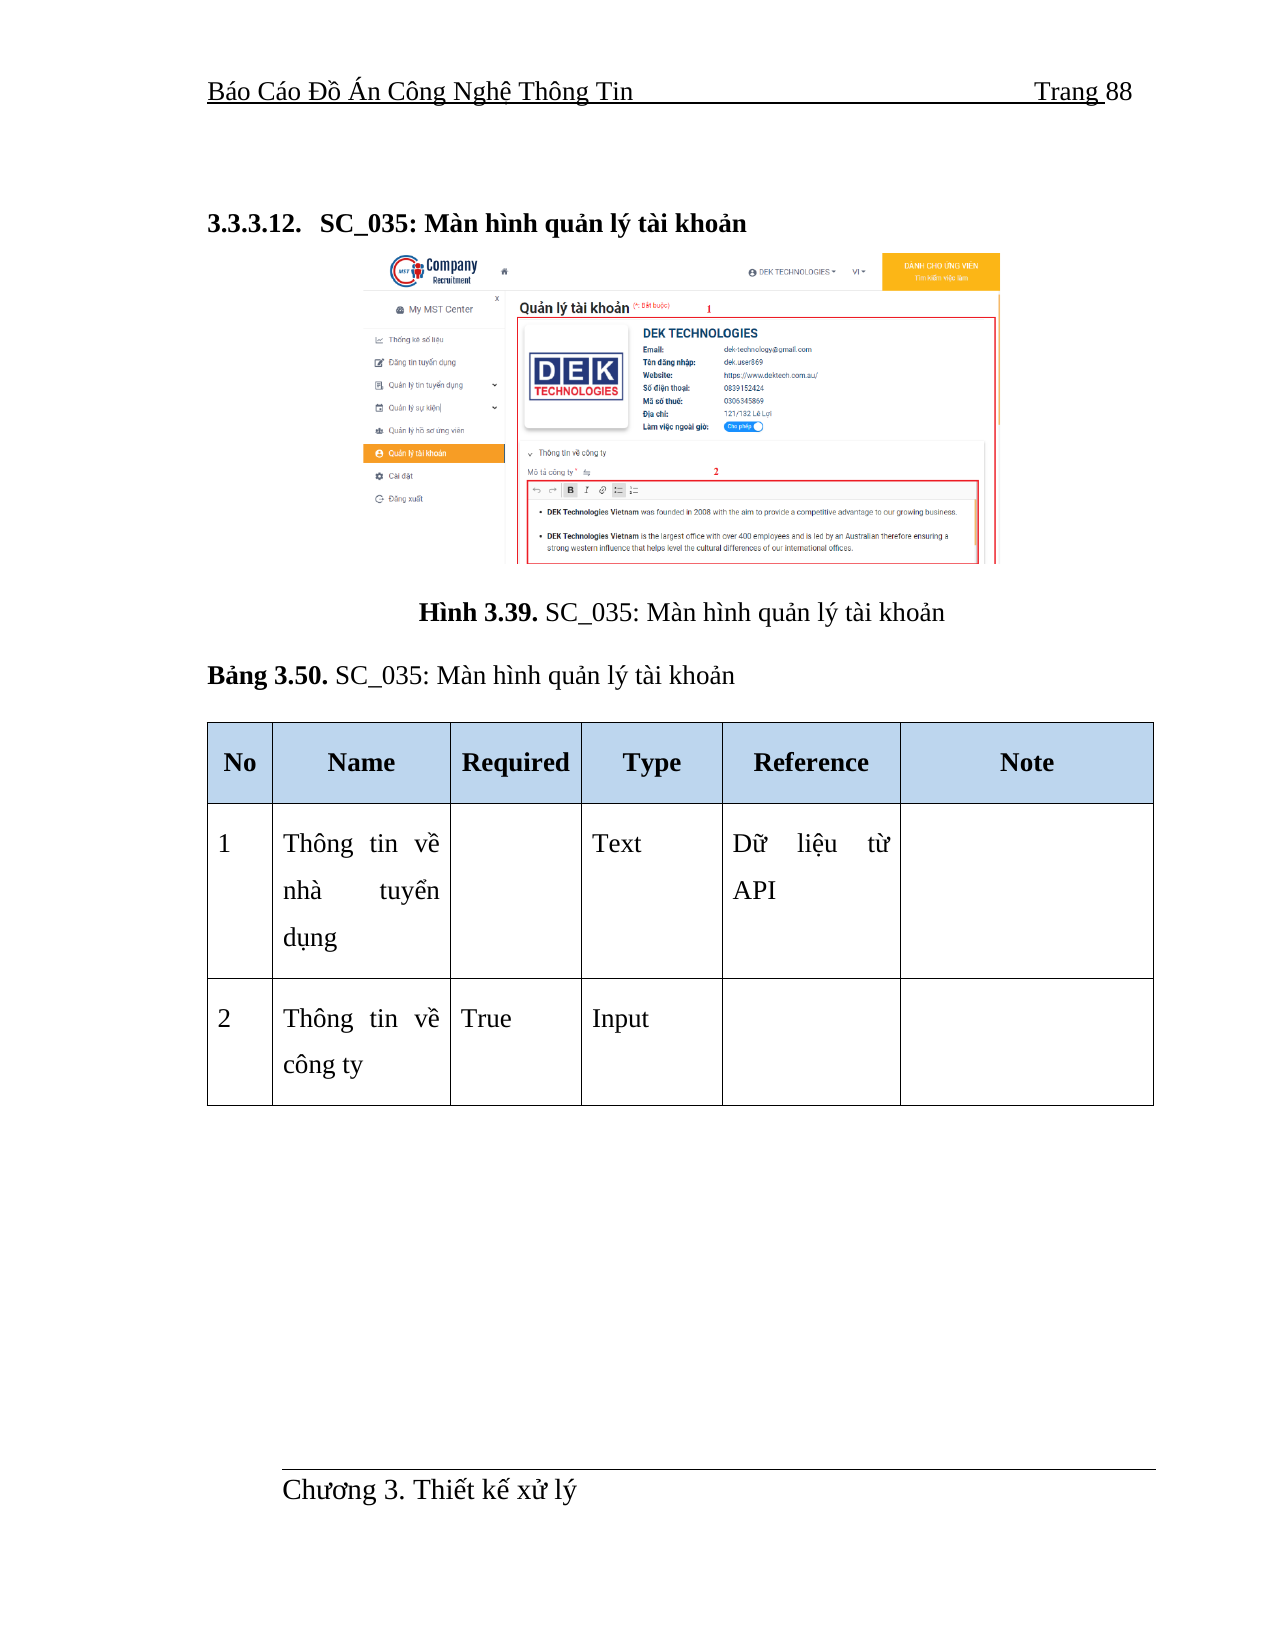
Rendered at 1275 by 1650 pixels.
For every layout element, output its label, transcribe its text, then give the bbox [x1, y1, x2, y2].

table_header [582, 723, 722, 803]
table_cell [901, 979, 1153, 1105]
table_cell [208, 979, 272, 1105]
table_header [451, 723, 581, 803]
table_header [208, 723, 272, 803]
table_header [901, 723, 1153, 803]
text Hình 3.39. SC_035: Màn hình quản lý tài khoản [207, 596, 1156, 627]
text Bảng 3.50. SC_035: Màn hình quản lý tài khoản [207, 659, 1156, 690]
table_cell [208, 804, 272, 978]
subtitle SC_035: Màn hình quản lý tài khoản [207, 207, 1156, 238]
picture [363, 253, 1001, 564]
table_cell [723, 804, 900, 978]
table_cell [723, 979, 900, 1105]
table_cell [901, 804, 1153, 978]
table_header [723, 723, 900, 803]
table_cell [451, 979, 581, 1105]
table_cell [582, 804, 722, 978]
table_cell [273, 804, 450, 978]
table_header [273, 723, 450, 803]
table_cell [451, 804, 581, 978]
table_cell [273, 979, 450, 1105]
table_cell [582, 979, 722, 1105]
